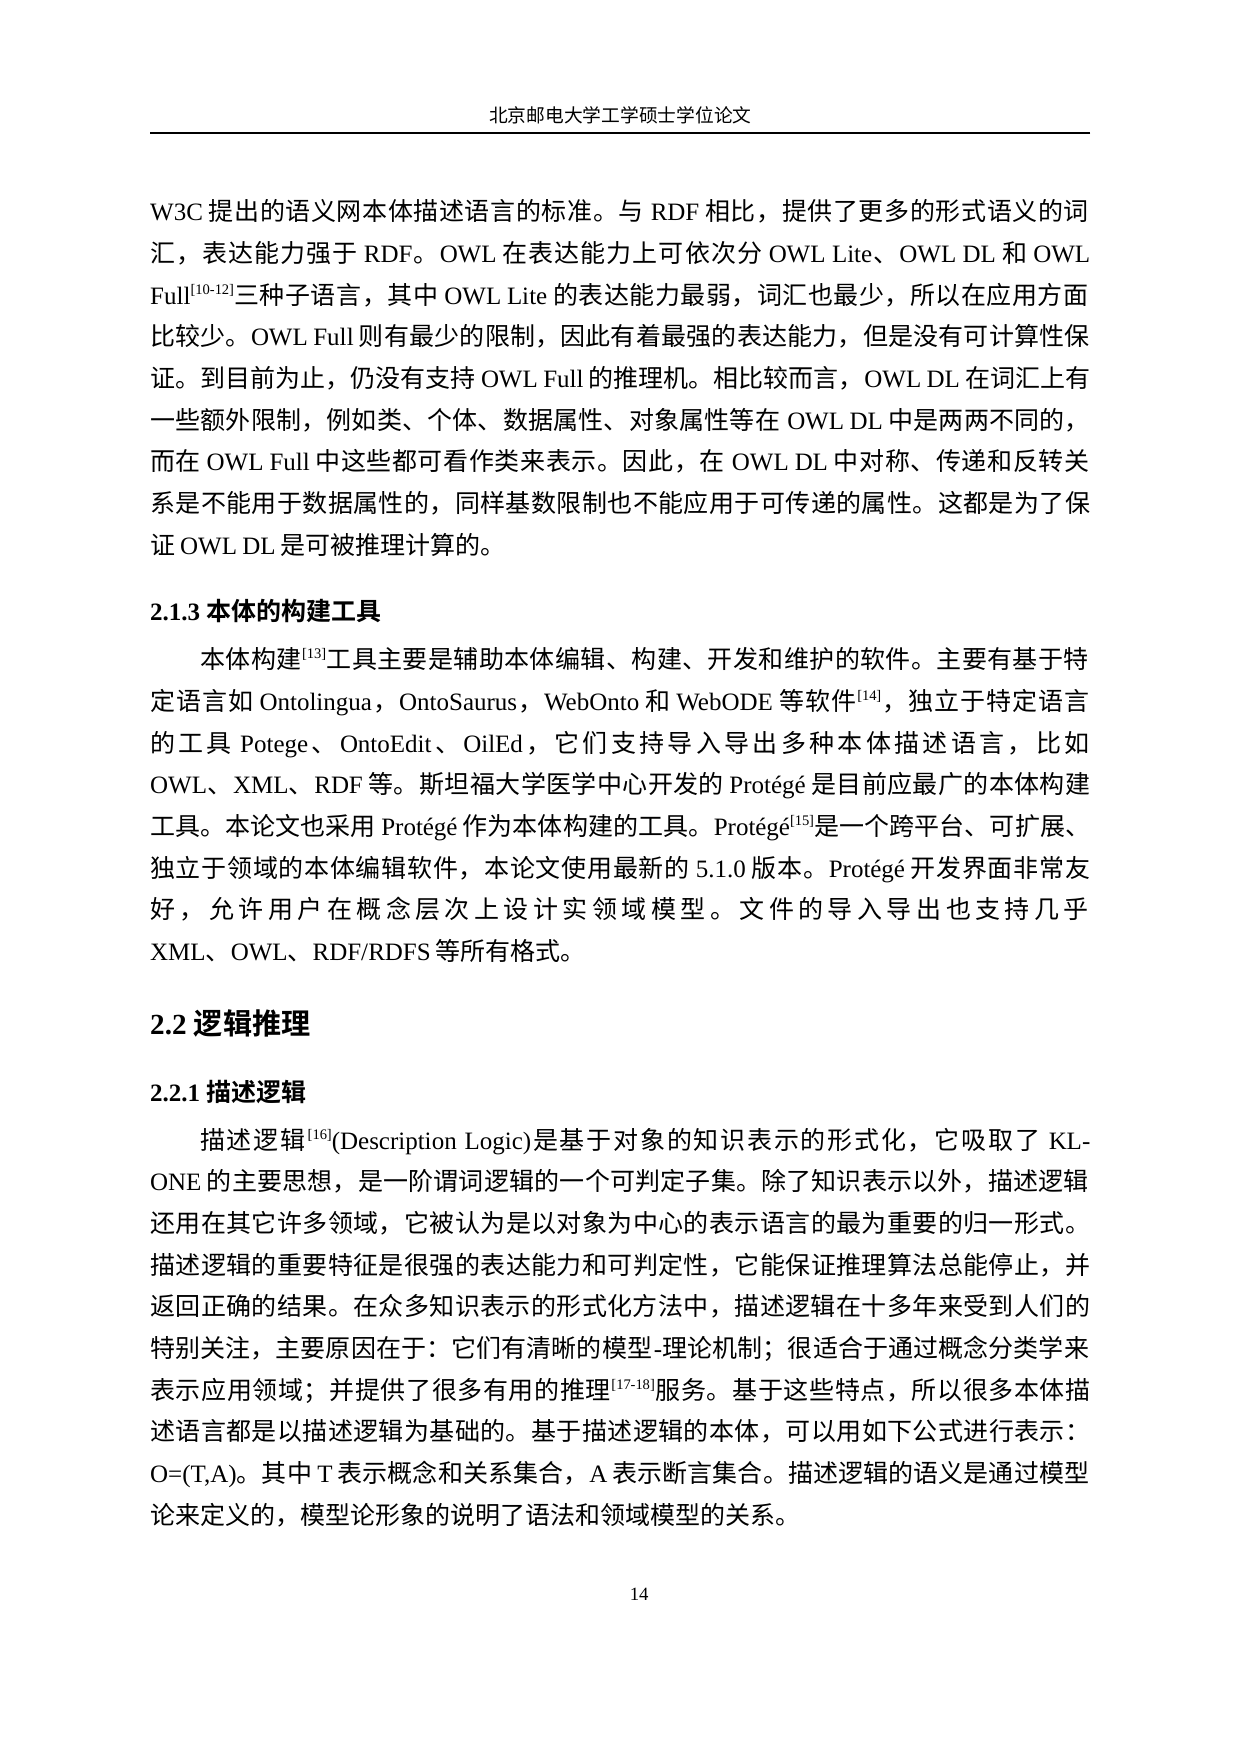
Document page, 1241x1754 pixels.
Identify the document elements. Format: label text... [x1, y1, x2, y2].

subtitle 2.2.1 描述逻辑 [150, 1068, 1090, 1109]
text 本体构建[13]工具主要是辅助本体编辑、构建、开发和维护的软件。主要有基于特定语言如Ontolingua，OntoSaurus，WebOnto和WebODE等软件[14]，独立于特定语言的工具Potege、OntoEdit、OilEd，它们支持导入导出多种本体描述语言，比如OWL、XML、RDF等。斯坦福大学医学中心开发的Protégé是目前应最广的本体构建工具。本论文也采用Protégé作为本体构建的工具。Protégé[15]是一个跨平台、可扩展、独立于领域的本体编辑软件，本论文使用最新的5.1.0版本。Protégé开发界面非常友好，允许用户在概念层次上设计实领域模型。文件的导入导出也支持几乎XML、OWL、RDF/RDFS等所有格式。 [150, 635, 1090, 969]
subtitle 2.2 逻辑推理 [150, 1001, 1090, 1043]
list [150, 187, 1090, 562]
text 描述逻辑[16](Description Logic)是基于对象的知识表示的形式化，它吸取了KL-ONE的主要思想，是一阶谓词逻辑的一个可判定子集。除了知识表示以外，描述逻辑还用在其它许多领域，它被认为是以对象为中心的表示语言的最为重要的归一形式。描述逻辑的重要特征是很强的表达能力和可判定性，它能保证推理算法总能停止，并返回正确的结果。在众多知识表示的形式化方法中，描述逻辑在十多年来受到人们的特别关注，主要原因在于：它们有清晰的模型-理论机制；很适合于通过概念分类学来表示应用领域；并提供了很多有用的推理[17-18]服务。基于这些特点，所以很多本体描述语言都是以描述逻辑为基础的。基于描述逻辑的本体，可以用如下公式进行表示：O=(T,A)。其中T表示概念和关系集合，A表示断言集合。描述逻辑的语义是通过模型论来定义的，模型论形象的说明了语法和领域模型的关系。 [150, 1116, 1090, 1532]
subtitle 2.1.3 本体的构建工具 [150, 587, 1090, 629]
